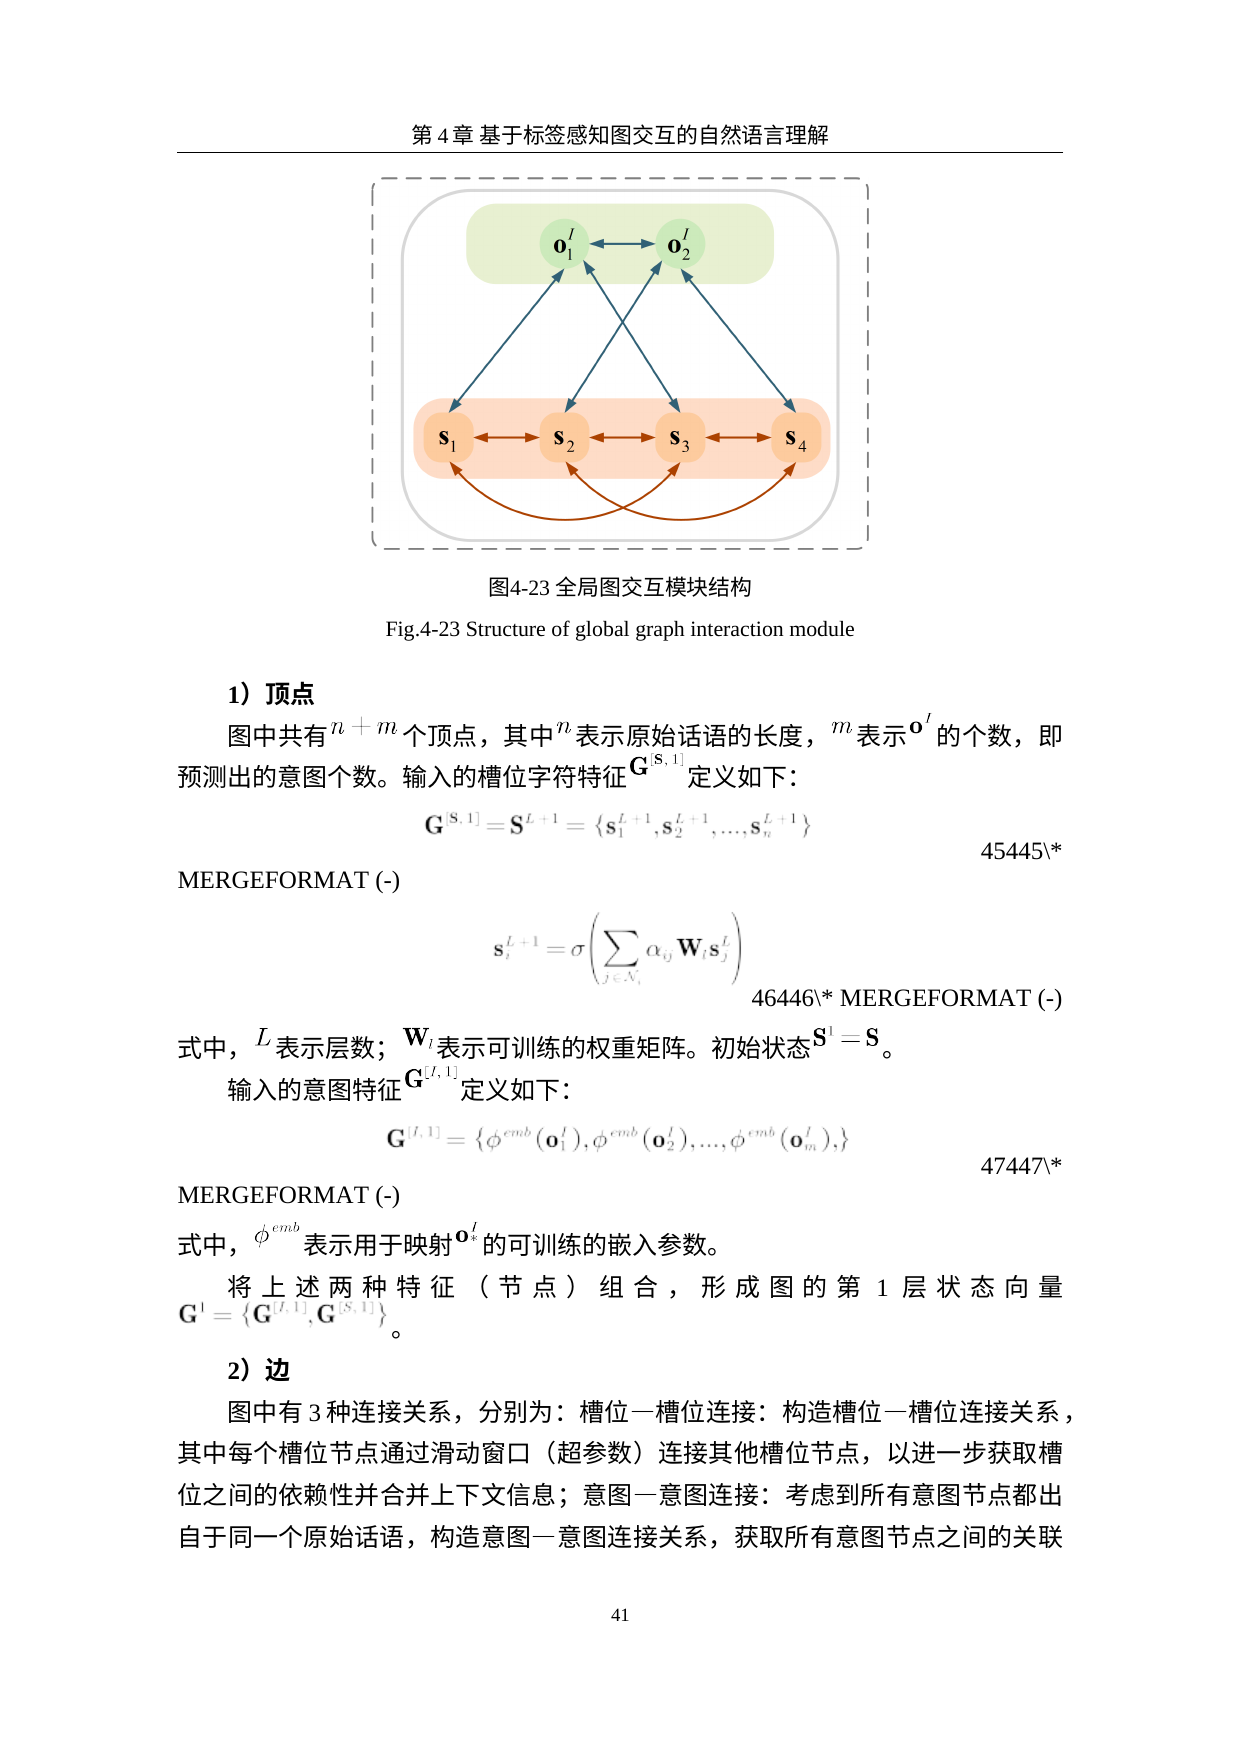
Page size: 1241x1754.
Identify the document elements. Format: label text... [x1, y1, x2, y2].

text 图中共有个顶点，其中表示原始话语的长度，表示的个数，即预测出的意图个数。输入的槽位字符特征定义如下： [177, 712, 1063, 795]
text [177, 1388, 1063, 1554]
picture [371, 177, 869, 550]
text 输入的意图特征定义如下： [177, 1066, 1063, 1108]
text 2）边 [177, 1346, 1063, 1388]
text 1）顶点 [177, 670, 1063, 712]
text 式中，表示用于映射的可训练的嵌入参数。 [177, 1221, 1063, 1263]
text 式中，表示层数；表示可训练的权重矩阵。初始状态。 [177, 1024, 1063, 1066]
text 将上述两种特征（节点）组合，形成图的第1层状态向量。 [177, 1263, 1063, 1346]
